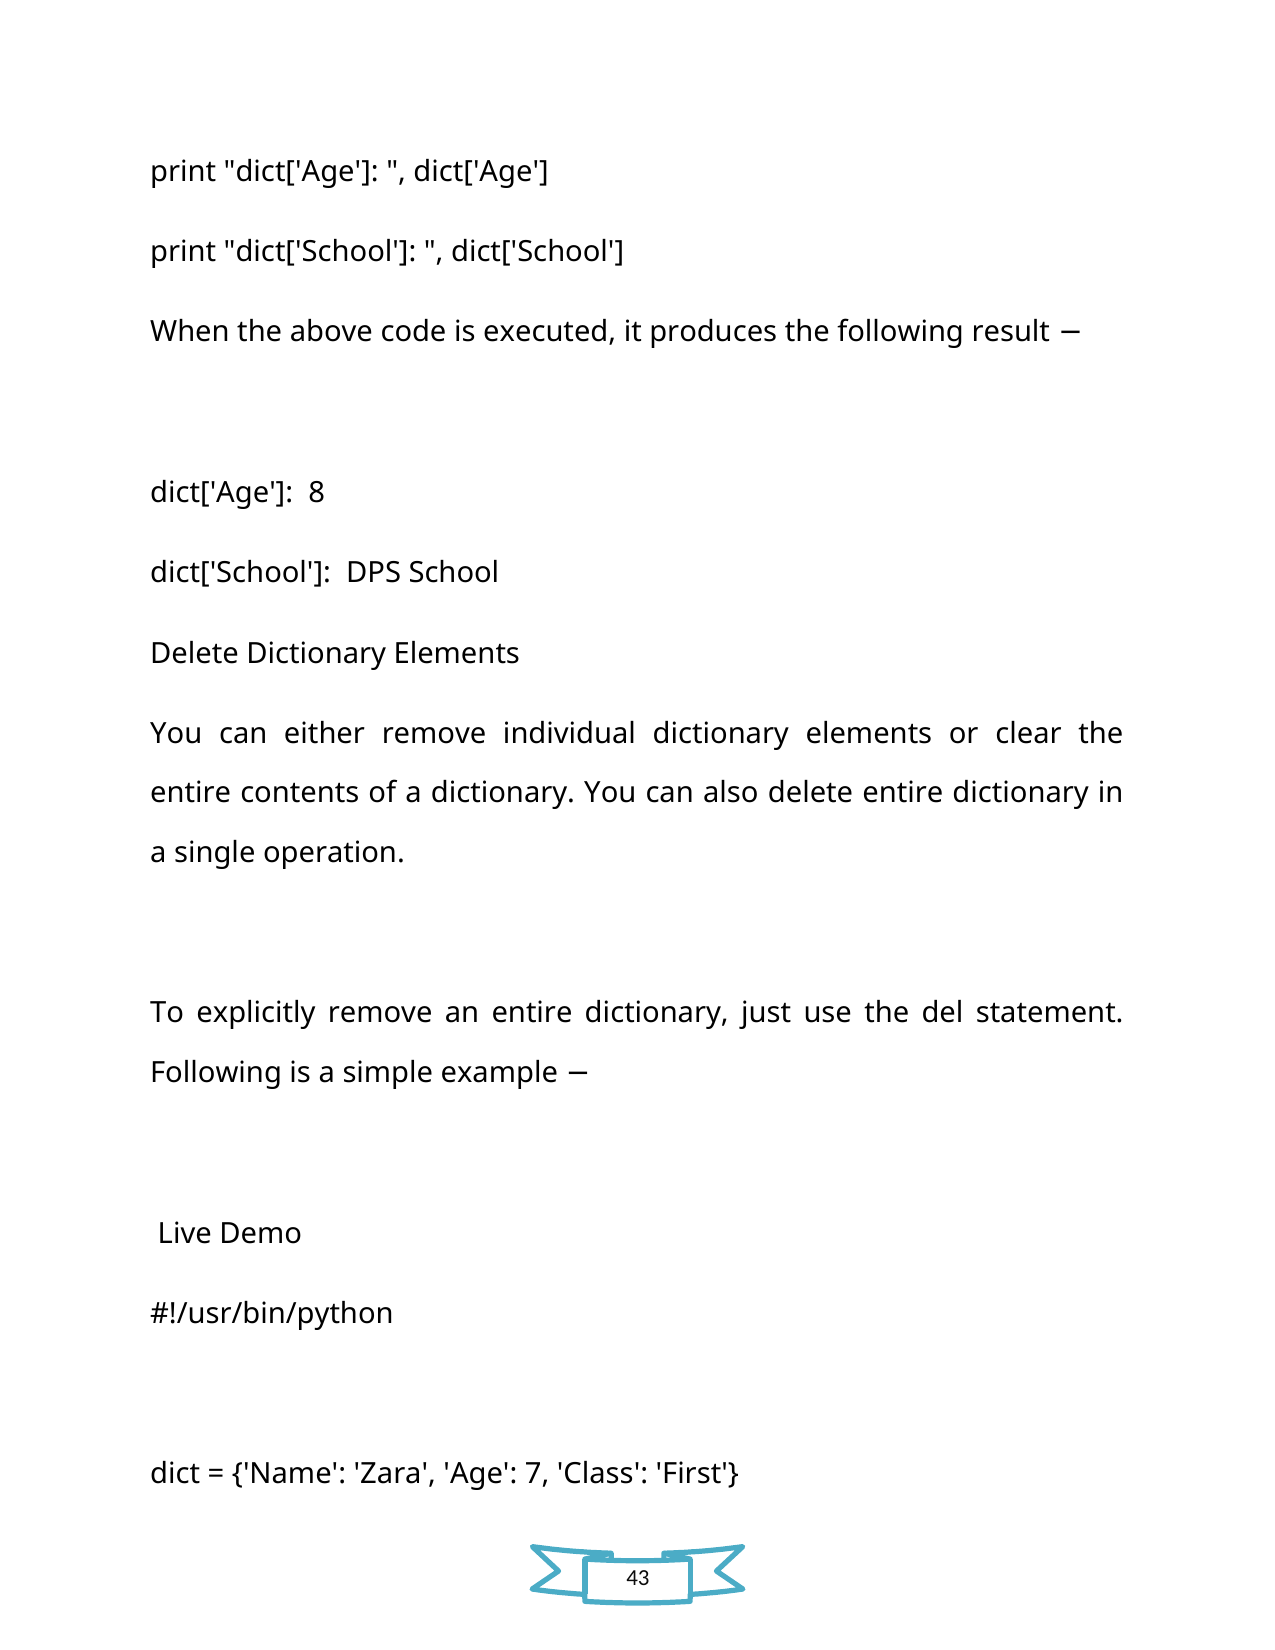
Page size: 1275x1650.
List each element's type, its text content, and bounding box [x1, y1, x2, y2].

text print "dict['School']: ", dict['School'] [150, 230, 1125, 270]
text dict = {'Name': 'Zara', 'Age': 7, 'Class': 'First'} [150, 1453, 1125, 1492]
text To explicitly remove an entire dictionary, just use the del statement. Following is a simple example − [150, 992, 1125, 1091]
text Live Demo [150, 1212, 1125, 1252]
text dict['School']: DPS School [150, 552, 1125, 591]
text #!/usr/bin/python [150, 1292, 1125, 1332]
text print "dict['Age']: ", dict['Age'] [150, 150, 1125, 190]
text dict['Age']: 8 [150, 471, 1125, 511]
text You can either remove individual dictionary elements or clear the entire contents of a dictionary. You can also delete entire dictionary in a single operation. [150, 712, 1125, 871]
text When the above code is executed, it produces the following result − [150, 311, 1125, 350]
text Delete Dictionary Elements [150, 632, 1125, 672]
